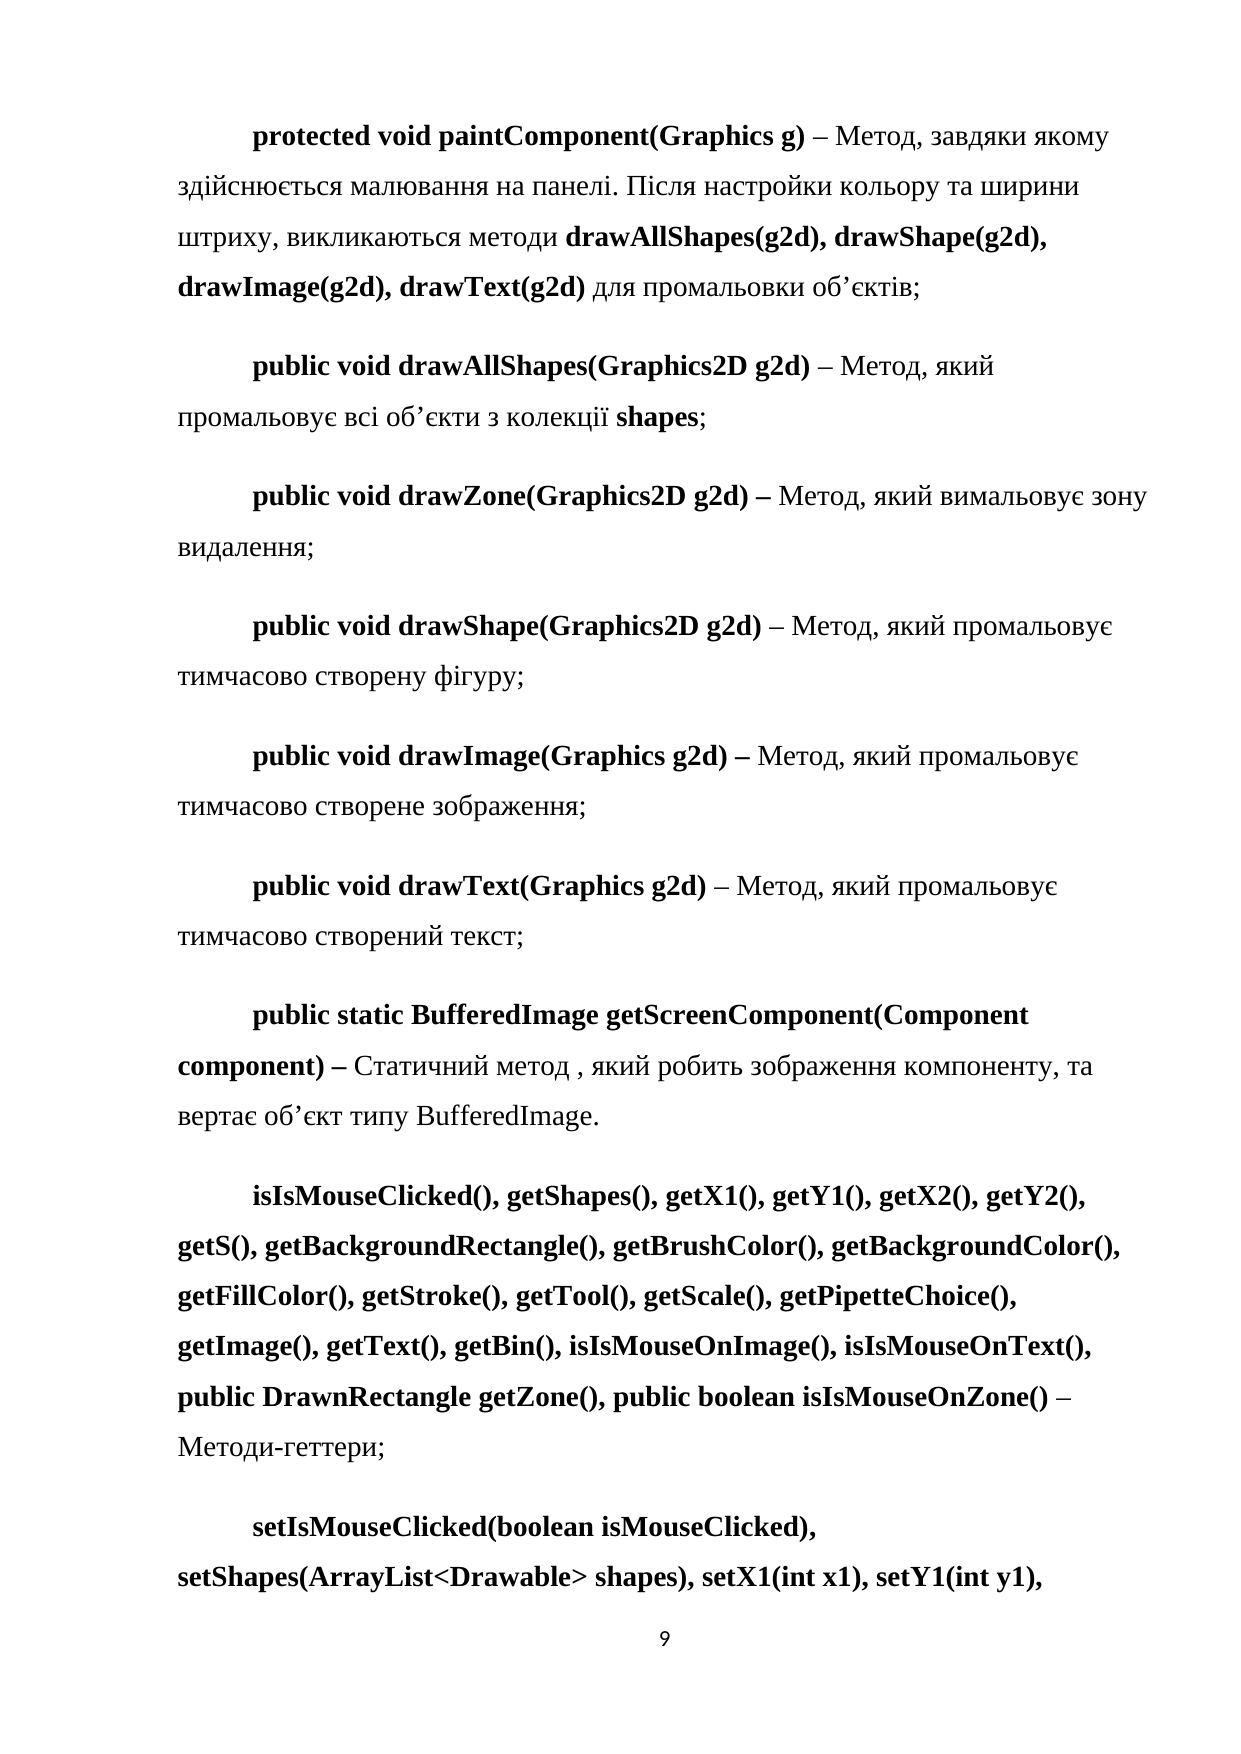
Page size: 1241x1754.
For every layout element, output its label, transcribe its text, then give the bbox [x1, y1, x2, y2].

text public static BufferedImage getScreenComponent(Component component) – Статичний метод , який робить зображення компоненту, та вертає об’єкт типу BufferedImage. [177, 997, 1152, 1132]
text public void drawShape(Graphics2D g2d) – Метод, який промальовує тимчасово створену фігуру; [177, 608, 1152, 692]
text public void drawAllShapes(Graphics2D g2d) – Метод, який промальовує всі об’єкти з колекції shapes; [177, 348, 1152, 432]
text isIsMouseClicked(), getShapes(), getX1(), getY1(), getX2(), getY2(), getS(), getBackgroundRectangle(), getBrushColor(), getBackgroundColor(), getFillColor(), getStroke(), getTool(), getScale(), getPipetteChoice(), getImage(), getText(), getBin(), isIsMouseOnImage(), isIsMouseOnText(), public DrawnRectangle getZone(), public boolean isIsMouseOnZone() – Методи-геттери; [177, 1178, 1152, 1463]
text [177, 1509, 1152, 1592]
text public void drawImage(Graphics g2d) – Метод, який промальовує тимчасово створене зображення; [177, 738, 1152, 822]
text public void drawZone(Graphics2D g2d) – Метод, який вимальовує зону видалення; [177, 478, 1152, 562]
text protected void paintComponent(Graphics g) – Метод, завдяки якому здійснюється малювання на панелі. Після настройки кольору та ширини штриху, викликаються методи drawAllShapes(g2d), drawShape(g2d), drawImage(g2d), drawText(g2d) для промальовки об’єктів; [177, 118, 1152, 303]
text public void drawText(Graphics g2d) – Метод, який промальовує тимчасово створений текст; [177, 868, 1152, 952]
